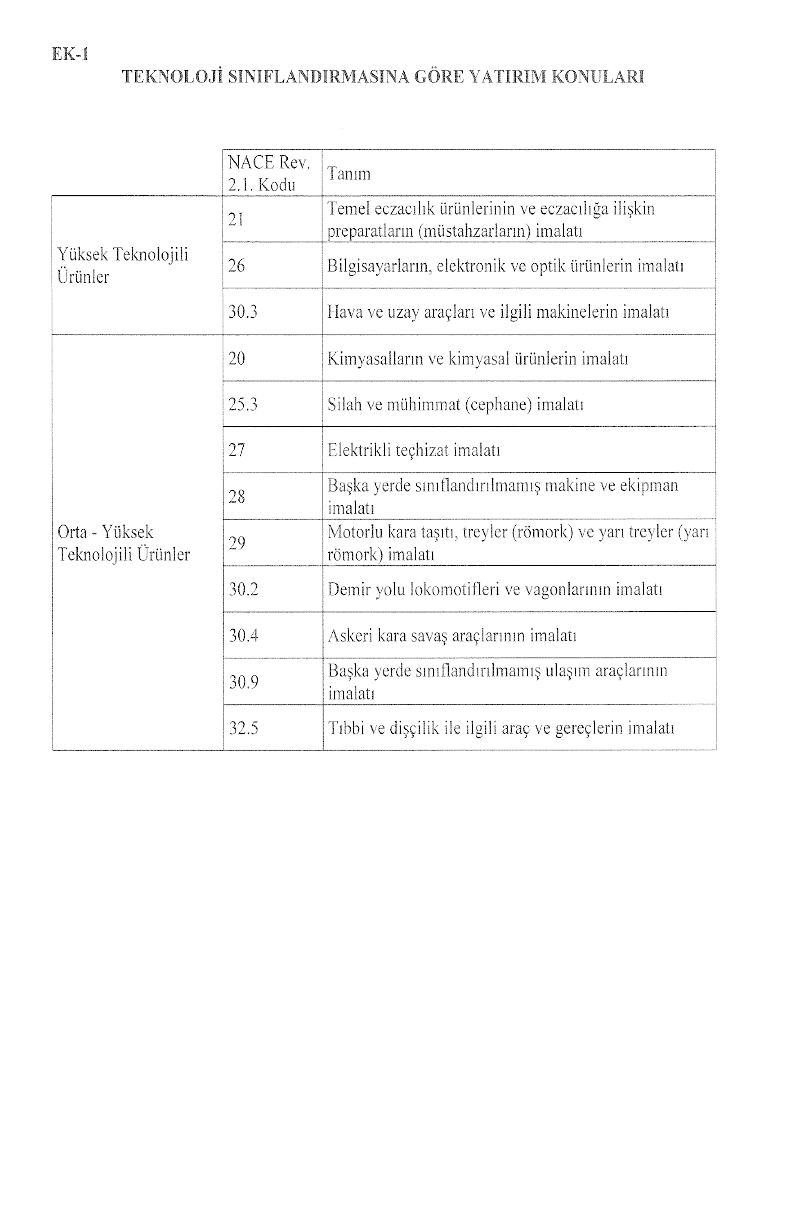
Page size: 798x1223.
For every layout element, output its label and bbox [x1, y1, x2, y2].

picture [51, 47, 717, 751]
